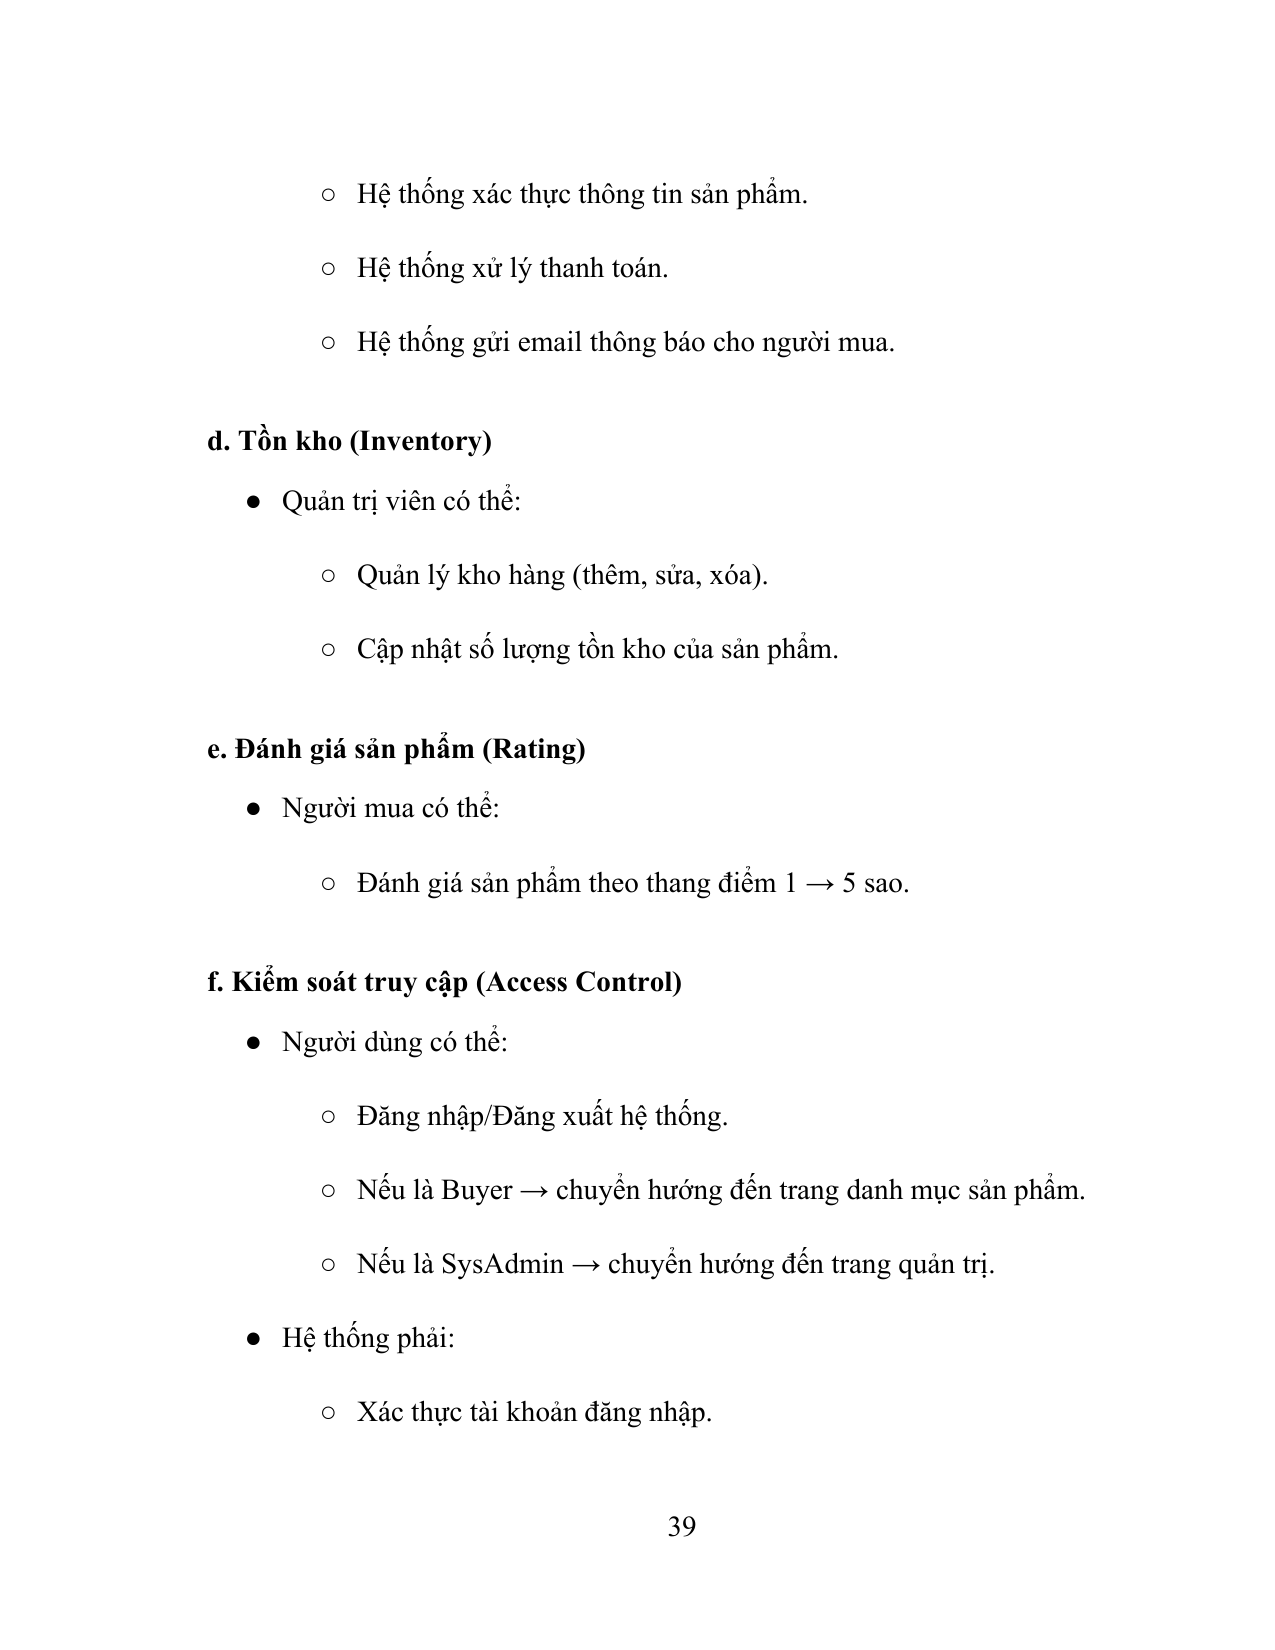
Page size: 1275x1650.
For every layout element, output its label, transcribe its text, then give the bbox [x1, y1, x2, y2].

list Quản trị viên có thể: [244, 484, 1157, 554]
list Người mua có thể: [244, 792, 1157, 861]
list Người dùng có thể: [244, 1025, 1157, 1094]
list Đăng nhập/Đăng xuất hệ thống. [319, 1099, 1157, 1168]
list Xác thực tài khoản đăng nhập. [319, 1396, 1157, 1465]
subtitle e. Đánh giá sản phẩm (Rating) [207, 732, 1157, 764]
list Hệ thống phải: [244, 1322, 1157, 1391]
list Đánh giá sản phẩm theo thang điểm 1 → 5 sao. [319, 866, 1157, 935]
list Nếu là SysAdmin → chuyển hướng đến trang quản trị. [319, 1247, 1157, 1317]
list Hệ thống xác thực thông tin sản phẩm. [319, 177, 1157, 247]
subtitle f. Kiểm soát truy cập (Access Control) [207, 965, 1157, 997]
subtitle d. Tồn kho (Inventory) [207, 425, 1157, 457]
list Nếu là Buyer → chuyển hướng đến trang danh mục sản phẩm. [319, 1173, 1157, 1243]
list Cập nhật số lượng tồn kho của sản phẩm. [319, 633, 1157, 702]
list Hệ thống xử lý thanh toán. [319, 251, 1157, 321]
list Hệ thống gửi email thông báo cho người mua. [319, 326, 1157, 395]
list Quản lý kho hàng (thêm, sửa, xóa). [319, 559, 1157, 628]
